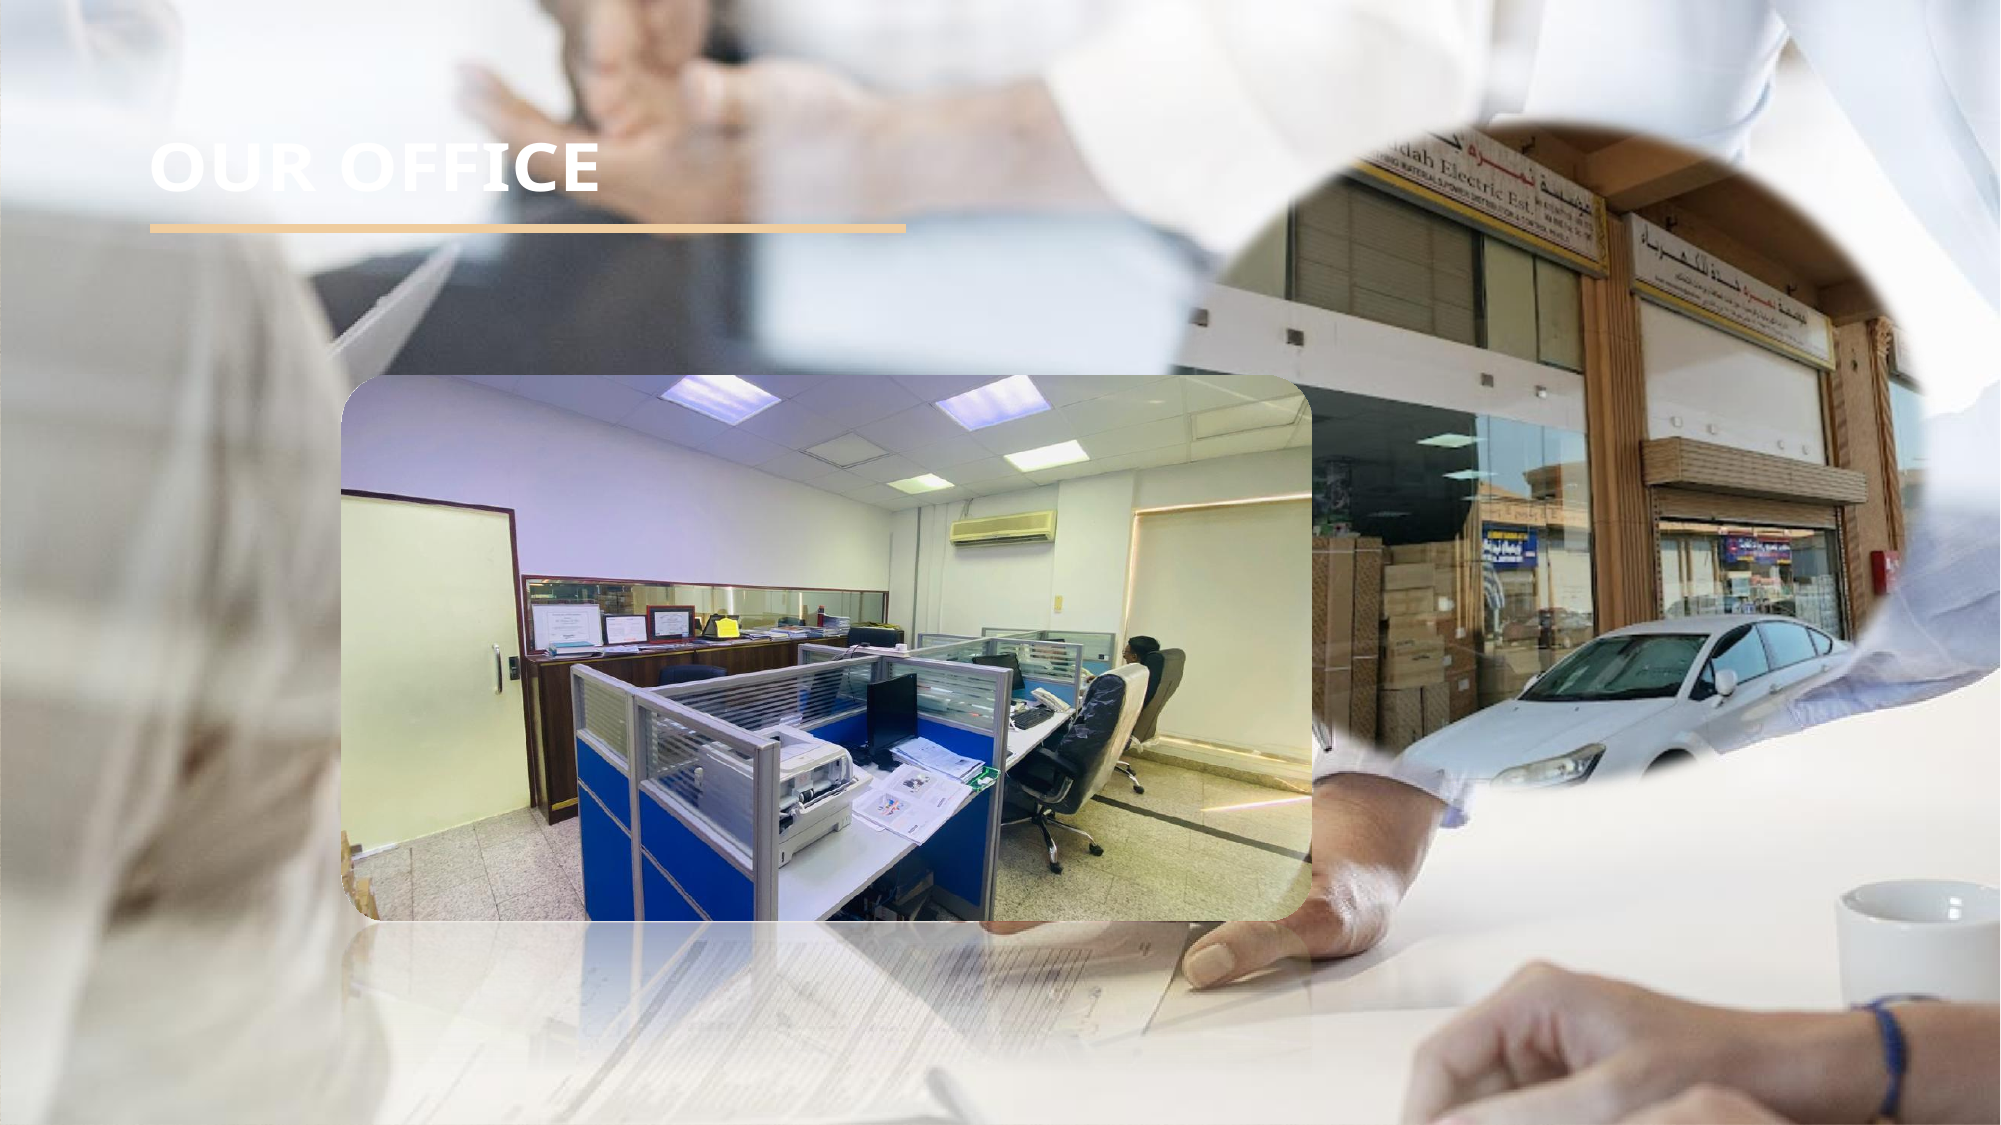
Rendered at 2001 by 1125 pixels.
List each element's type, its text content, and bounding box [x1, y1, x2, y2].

picture [0, 0, 2001, 1125]
subtitle OUR OFFICE [147, 120, 1985, 211]
